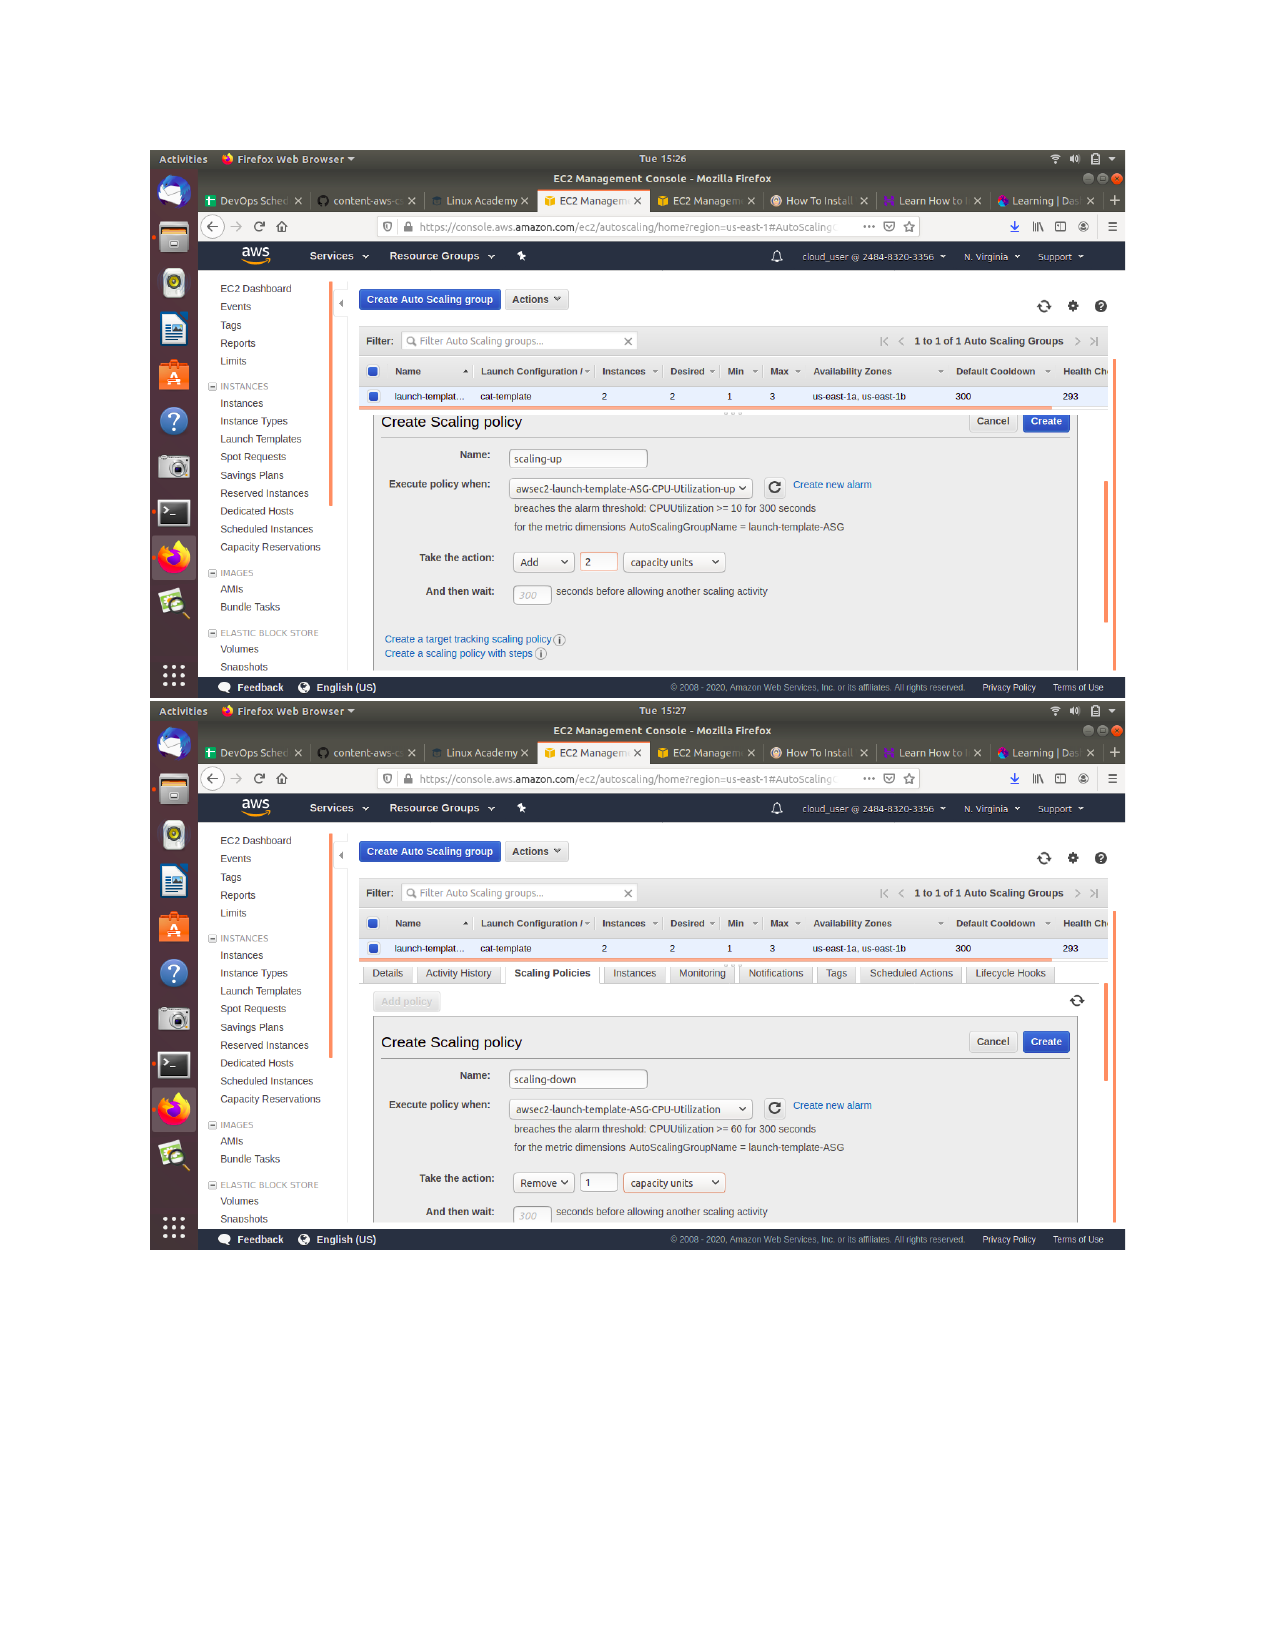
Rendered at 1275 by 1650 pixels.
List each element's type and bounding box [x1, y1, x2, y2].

picture [150, 701, 1125, 1250]
picture [150, 150, 1125, 698]
